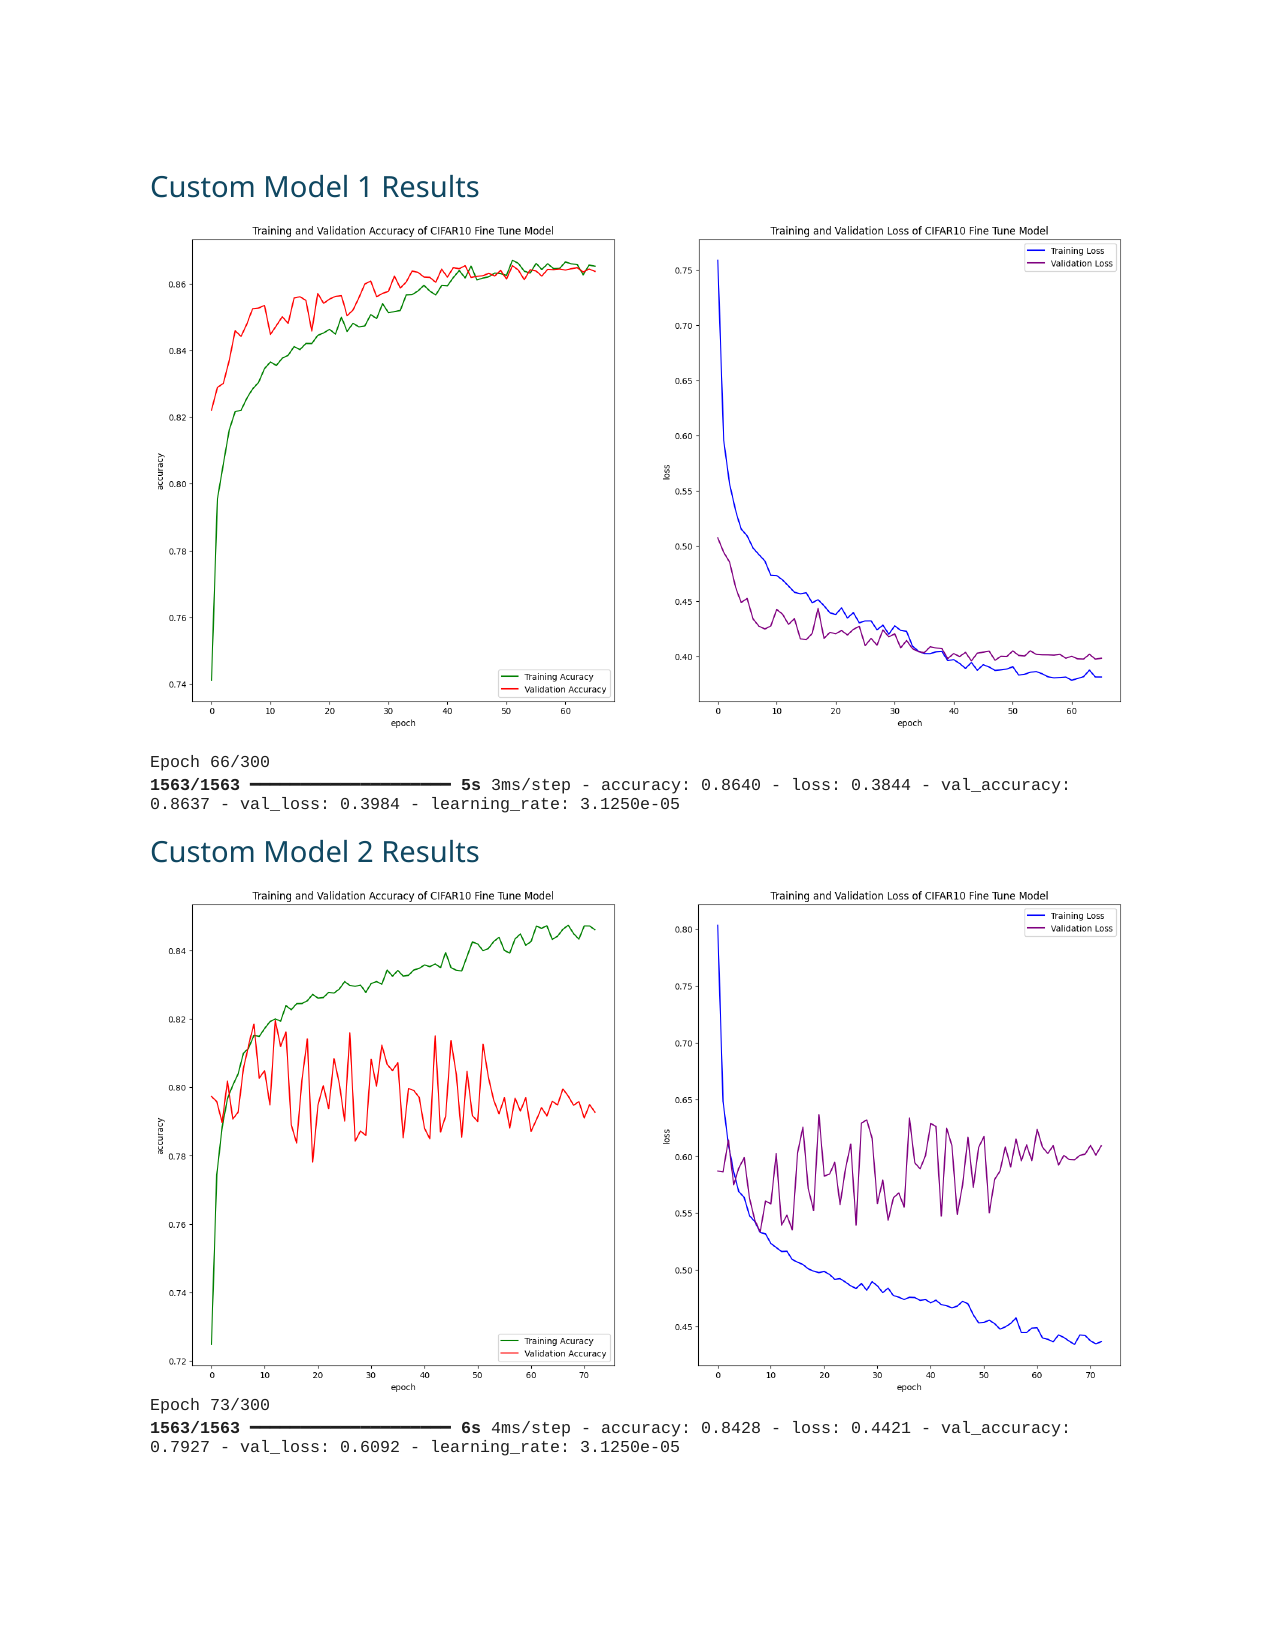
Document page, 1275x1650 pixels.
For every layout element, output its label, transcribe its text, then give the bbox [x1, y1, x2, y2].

subtitle Custom Model 2 Results [150, 831, 1125, 871]
subtitle Custom Model 1 Results [150, 167, 1125, 206]
text 1563/1563 ━━━━━━━━━━━━━━━━━━━━ 6s 4ms/step - accuracy: 0.8428 - loss: 0.4421 - val_accuracy: 0.7927 - val_loss: 0.6092 - learning_rate: 3.1250e-05 [150, 1416, 1125, 1457]
text 1563/1563 ━━━━━━━━━━━━━━━━━━━━ 5s 3ms/step - accuracy: 0.8640 - loss: 0.3844 - val_accuracy: 0.8637 - val_loss: 0.3984 - learning_rate: 3.1250e-05 [150, 773, 1125, 814]
picture [150, 885, 1125, 1397]
picture [150, 220, 1125, 733]
text Epoch 73/300 [150, 1397, 1125, 1416]
text Epoch 66/300 [150, 754, 1125, 773]
